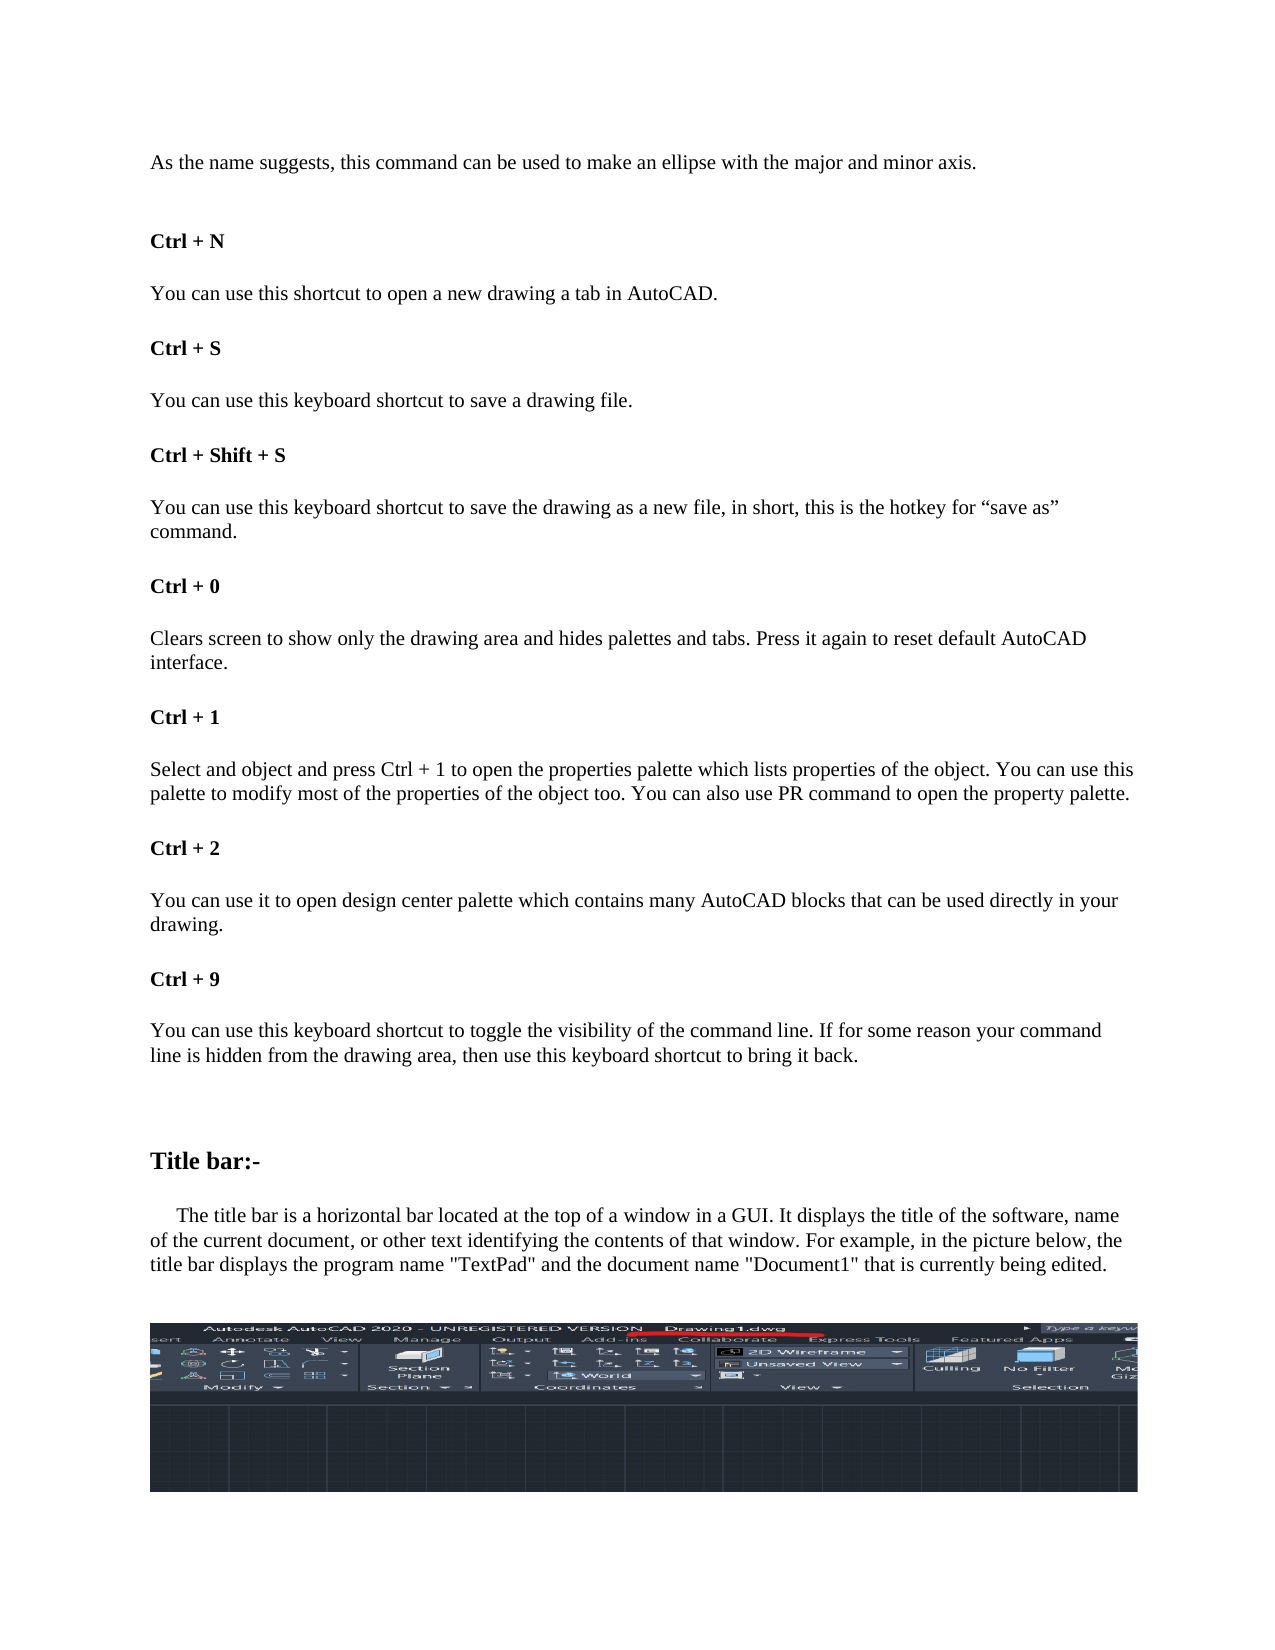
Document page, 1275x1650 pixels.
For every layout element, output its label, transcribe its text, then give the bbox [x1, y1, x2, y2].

text You can use this keyboard shortcut to toggle the visibility of the command line. If for some reason your command line is hidden from the drawing area, then use this keyboard shortcut to bring it back. [150, 1018, 1137, 1067]
picture [150, 1323, 1138, 1492]
subtitle Ctrl + 0 [150, 574, 1137, 598]
subtitle Ctrl + 1 [150, 705, 1137, 729]
text As the name suggests, this command can be used to make an ellipse with the major and minor axis. [150, 150, 1137, 174]
subtitle Ctrl + Shift + S [150, 443, 1137, 467]
subtitle Ctrl + 9 [150, 967, 1137, 991]
subtitle Ctrl + 2 [150, 836, 1137, 860]
text You can use this keyboard shortcut to save a drawing file. [150, 388, 1137, 412]
text You can use this keyboard shortcut to save the drawing as a new file, in short, this is the hotkey for “save as” command. [150, 495, 1137, 543]
text You can use this shortcut to open a new drawing a tab in AutoCAD. [150, 281, 1137, 305]
text You can use it to open design center palette which contains many AutoCAD blocks that can be used directly in your drawing. [150, 887, 1137, 936]
subtitle Ctrl + S [150, 336, 1137, 360]
text The title bar is a horizontal bar located at the top of a window in a GUI. It displays the title of the software, name of the current document, or other text identifying the contents of that window. For example, in the picture below, the title bar displays the program name "TextPad" and the document name "Document1" that is currently being edited. [150, 1203, 1137, 1276]
text Clears screen to show only the drawing area and hides palettes and tabs. Press it again to reset default AutoCAD interface. [150, 626, 1137, 674]
subtitle Ctrl + N [150, 229, 1137, 253]
text Title bar:- [150, 1146, 1137, 1175]
text Select and object and press Ctrl + 1 to open the properties palette which lists properties of the object. You can use this palette to modify most of the properties of the object too. You can also use PR command to open the property palette. [150, 757, 1137, 805]
